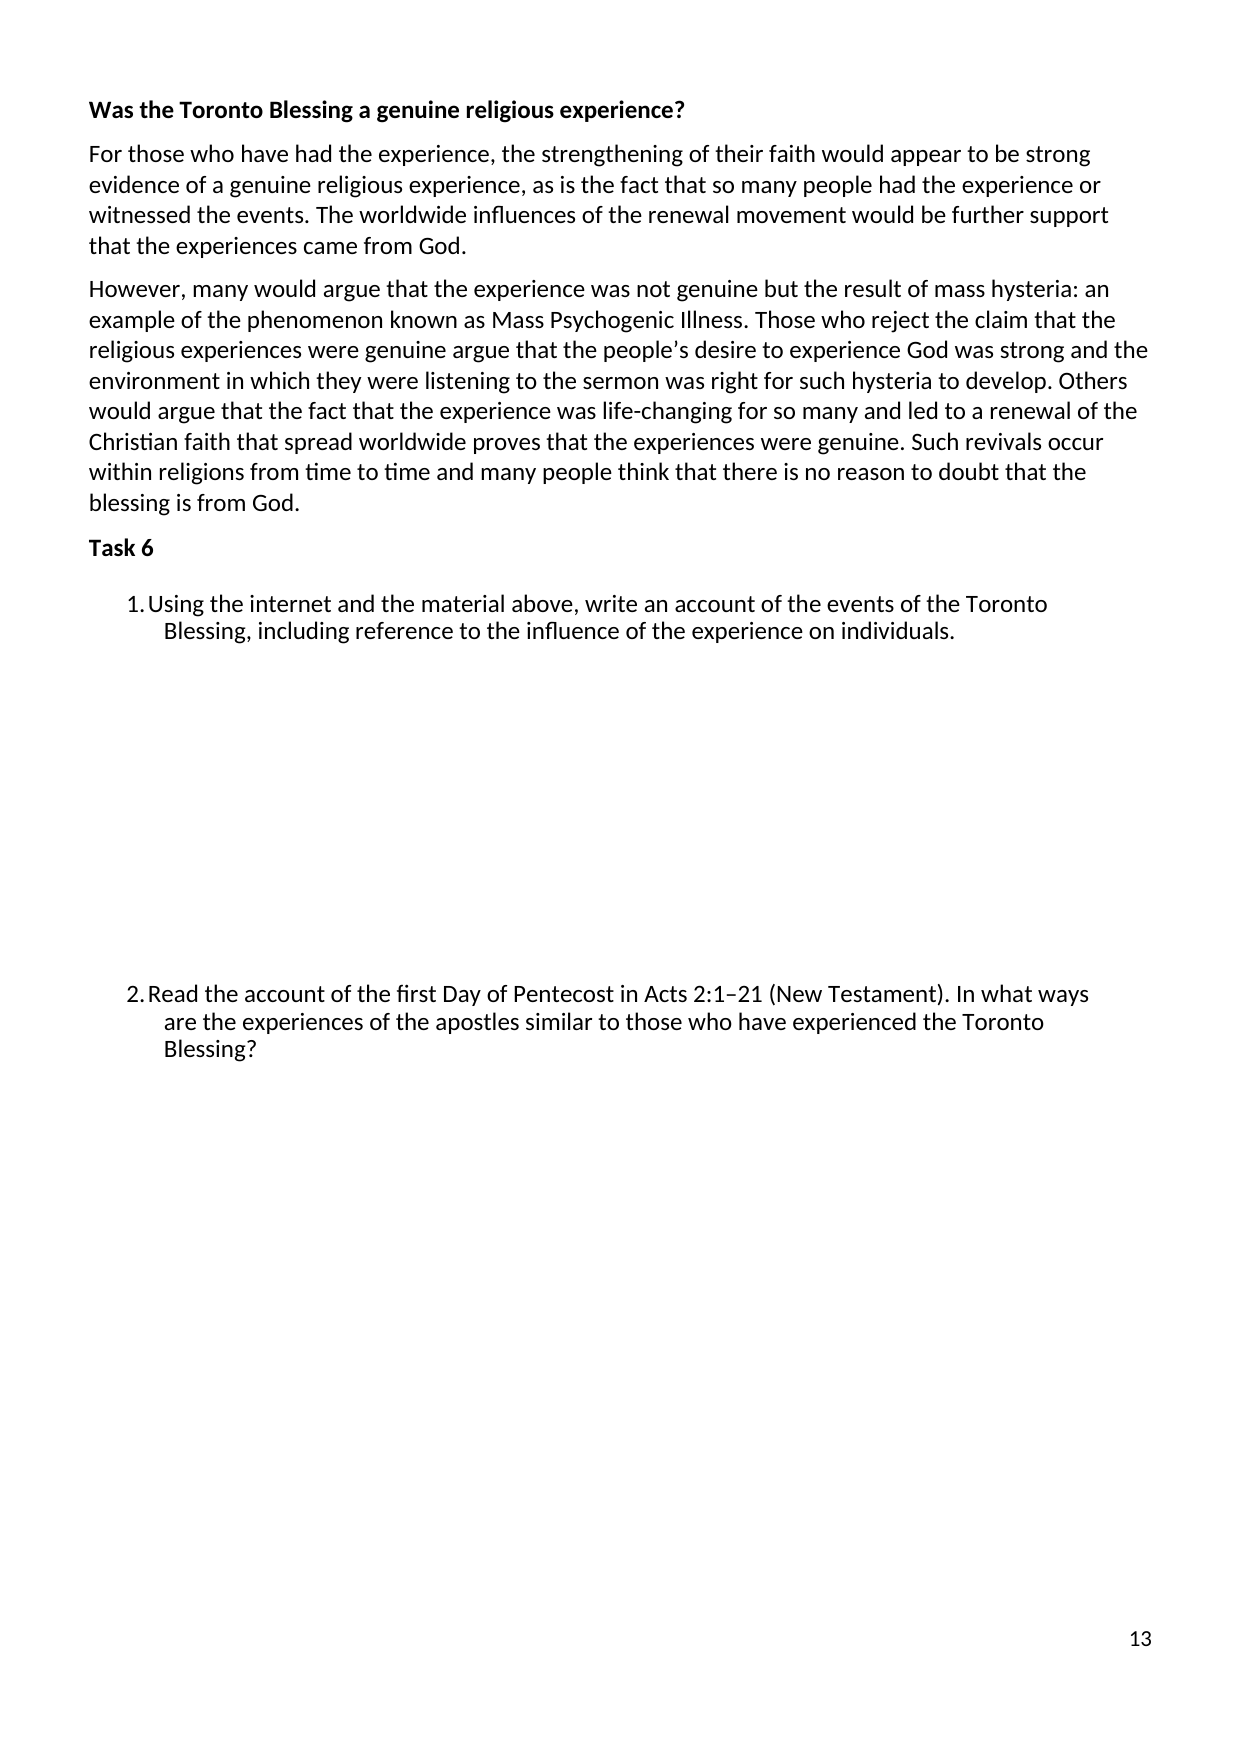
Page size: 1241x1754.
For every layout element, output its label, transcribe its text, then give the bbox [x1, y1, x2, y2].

text Was the Toronto Blessing a genuine religious experience? [89, 89, 1092, 126]
text For those who have had the experience, the strengthening of their faith would appear to be strong evidence of a genuine religious experience, as is the fact that so many people had the experience or witnessed the events. The worldwide influences of the renewal movement would be further support that the experiences came from God. [89, 139, 1152, 261]
list Read the account of the first Day of Pentecost in Acts 2:1–21 (New Testament). In what ways are the experiences of the apostles similar to those who have experienced the Toronto Blessing? [126, 981, 1092, 1062]
text Task 6 [89, 530, 1092, 563]
text However, many would argue that the experience was not genuine but the result of mass hysteria: an example of the phenomenon known as Mass Psychogenic Illness. Those who reject the claim that the religious experiences were genuine argue that the people’s desire to experience God was strong and the environment in which they were listening to the sermon was right for such hysteria to develop. Others would argue that the fact that the experience was life-changing for so many and led to a renewal of the Christian faith that spread worldwide proves that the experiences were genuine. Such revivals occur within religions from time to time and many people think that there is no reason to doubt that the blessing is from God. [89, 273, 1152, 517]
list Using the internet and the material above, write an account of the events of the Toronto Blessing, including reference to the influence of the experience on individuals. [126, 590, 1092, 644]
